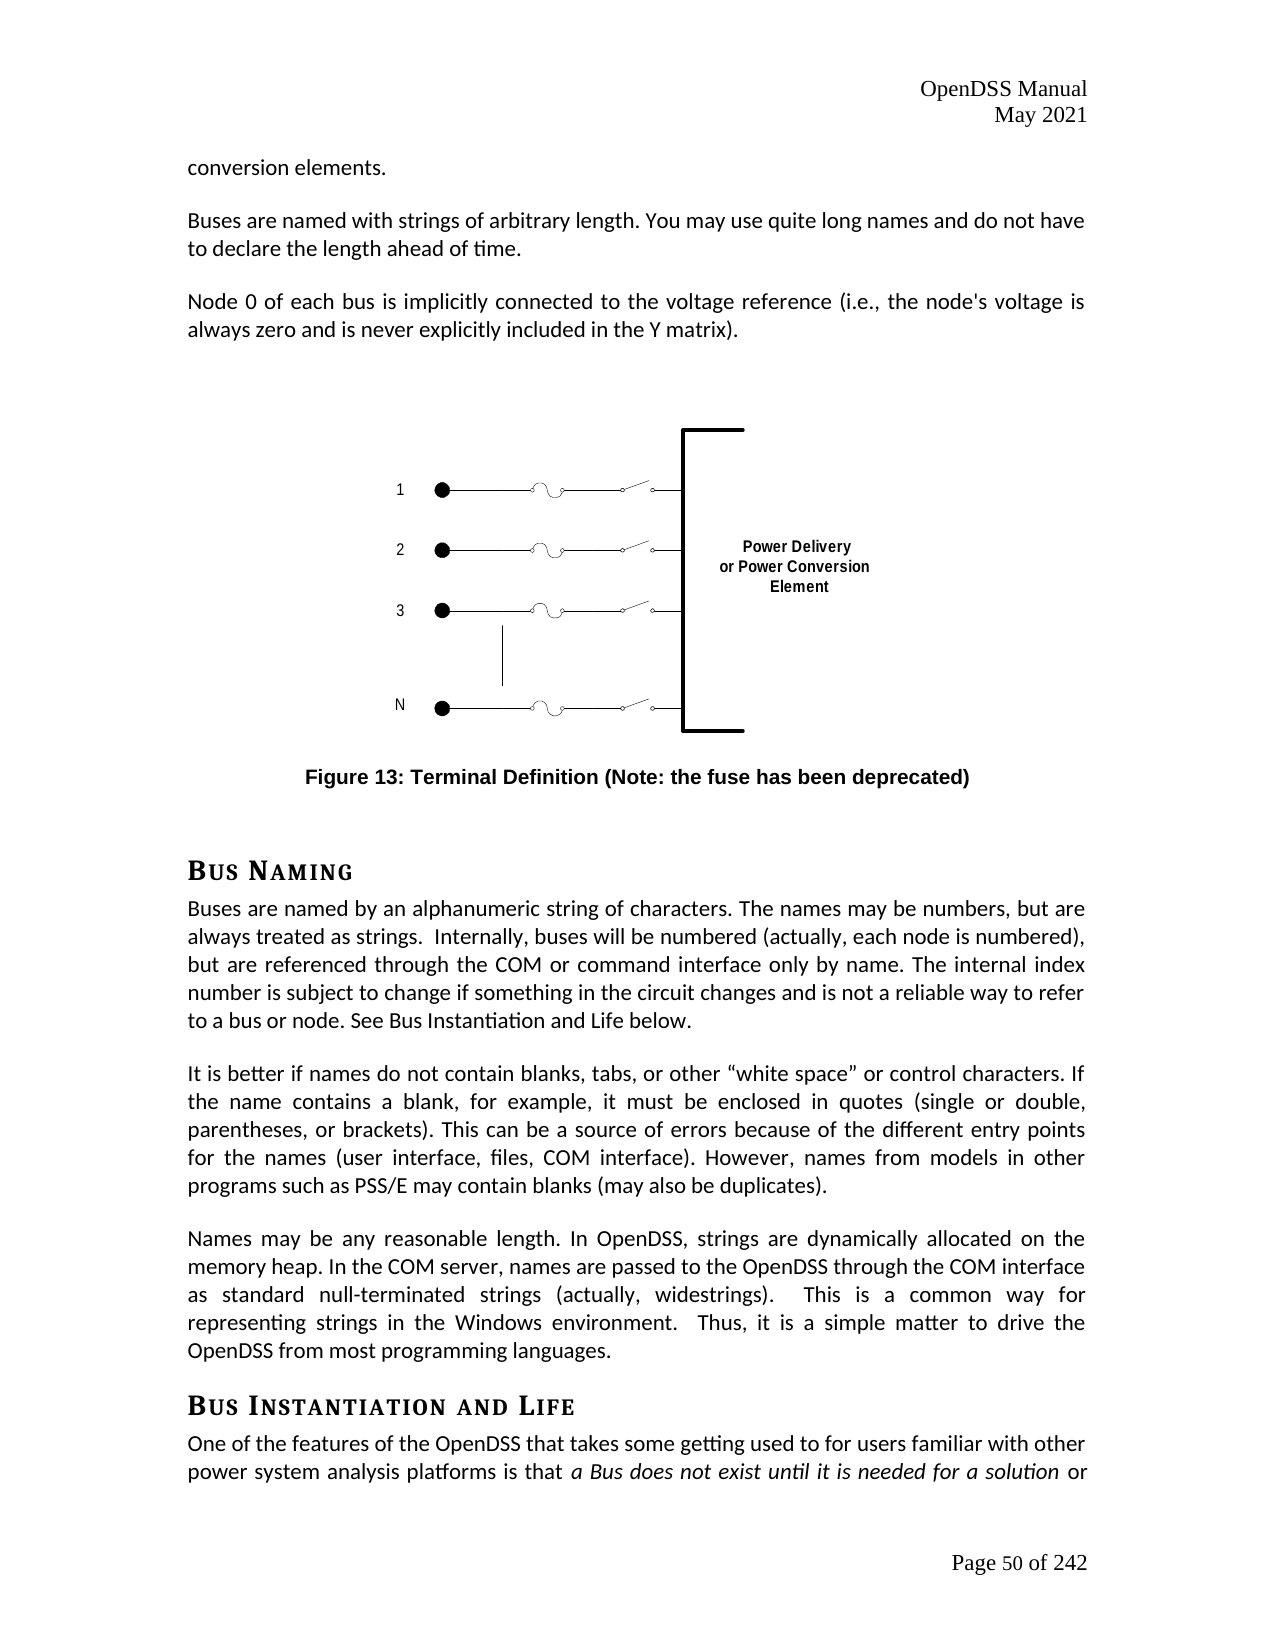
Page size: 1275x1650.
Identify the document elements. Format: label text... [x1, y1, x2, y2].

subtitle Bus Instantiation and Life [187, 1389, 1087, 1423]
text Names may be any reasonable length. In OpenDSS, strings are dynamically allocated on the memory heap. In the COM server, names are passed to the OpenDSS through the COM interface as standard null-terminated strings (actually, widestrings). This is a common way for representing strings in the Windows environment. Thus, it is a simple matter to drive the OpenDSS from most programming languages. [187, 1224, 1087, 1364]
text It is better if names do not contain blanks, tabs, or other “white space” or control characters. If the name contains a blank, for example, it must be enclosed in quotes (single or double, parentheses, or brackets). This can be a source of errors because of the different entry points for the names (user interface, files, COM interface). However, names from models in other programs such as PSS/E may contain blanks (may also be duplicates). [187, 1059, 1087, 1199]
subtitle Bus Naming [187, 854, 1087, 888]
text Figure 13: Terminal Definition (Note: the fuse has been deprecated) [187, 765, 1087, 789]
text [187, 1429, 1087, 1485]
text Buses are named with strings of arbitrary length. You may use quite long names and do not have to declare the length ahead of time. [187, 206, 1087, 262]
text Buses are named by an alphanumeric string of characters. The names may be numbers, but are always treated as strings. Internally, buses will be numbered (actually, each node is numbered), but are referenced through the COM or command interface only by name. The internal index number is subject to change if something in the circuit changes and is not a reliable way to refer to a bus or node. See Bus Instantiation and Life below. [187, 894, 1087, 1034]
text Node 0 of each bus is implicitly connected to the voltage reference (i.e., the node's voltage is always zero and is never explicitly included in the Y matrix). [187, 287, 1087, 343]
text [187, 153, 1087, 181]
